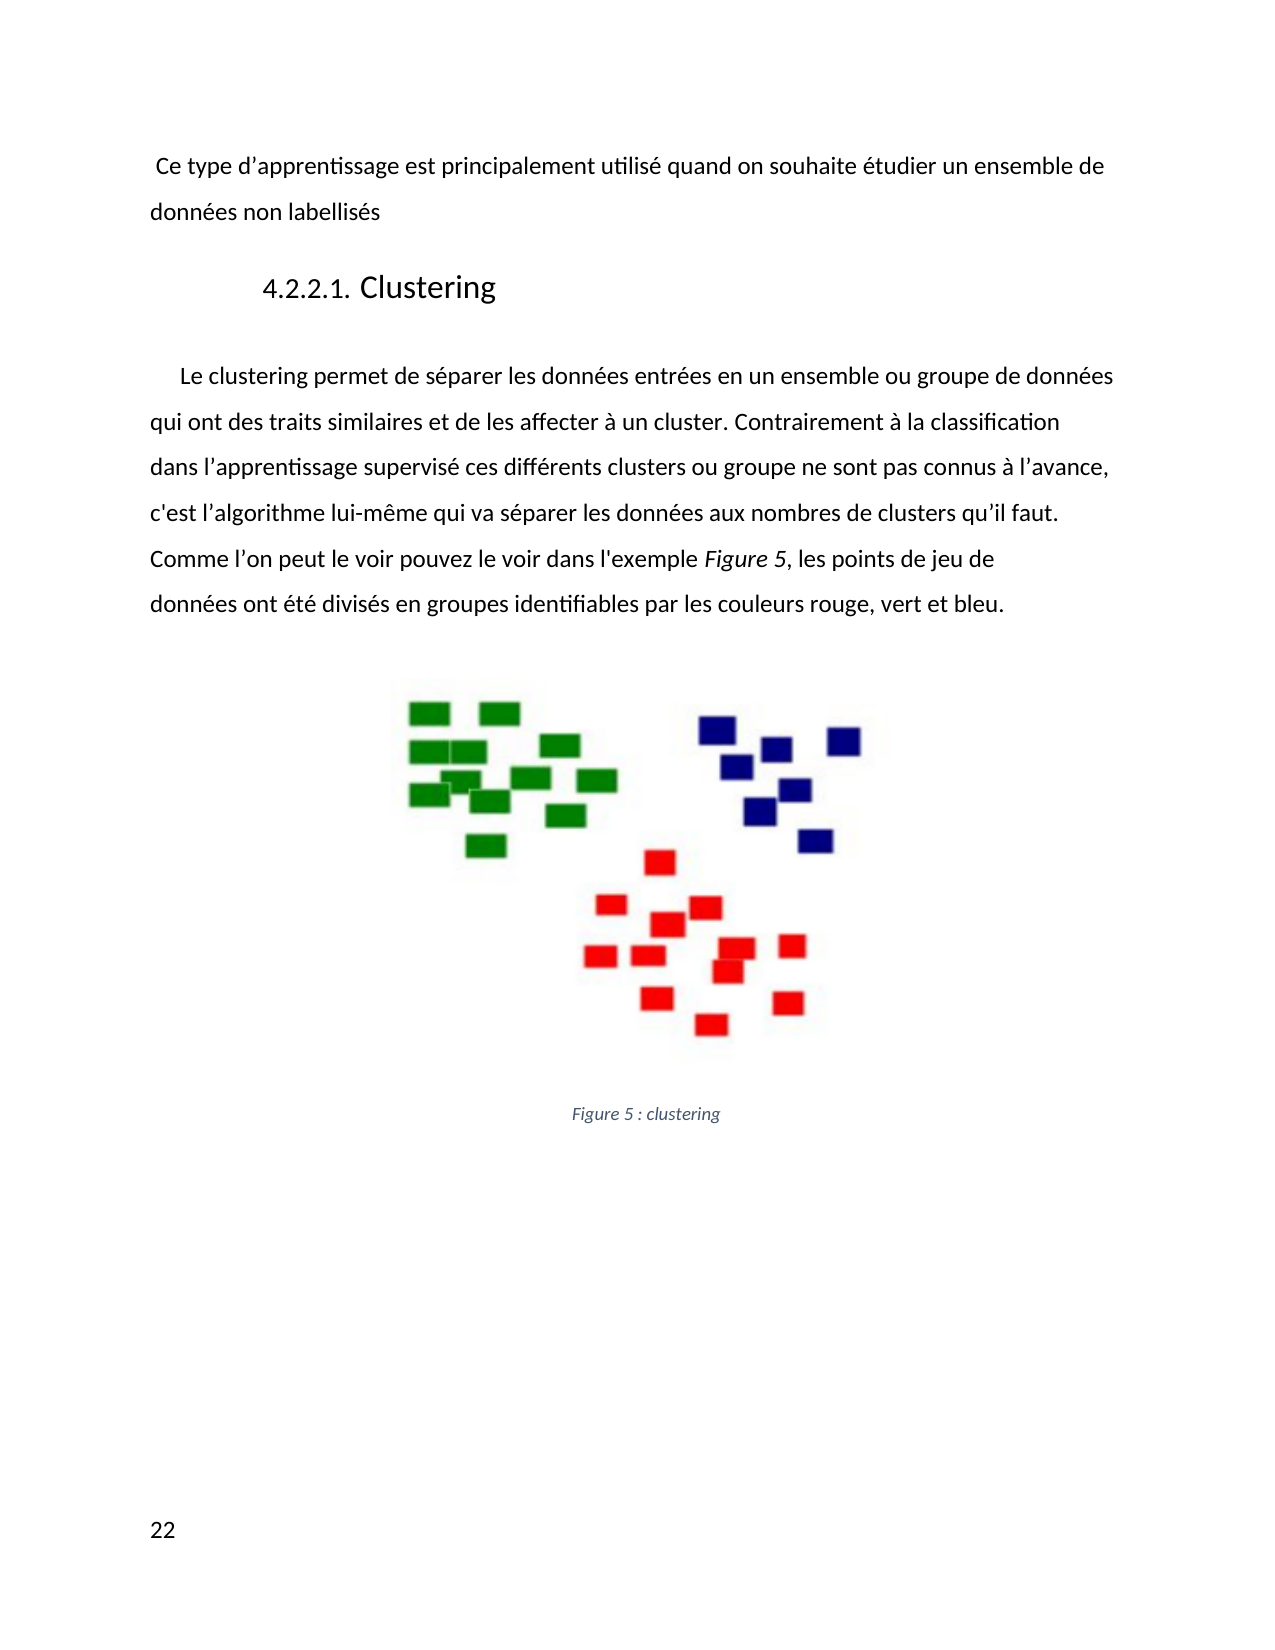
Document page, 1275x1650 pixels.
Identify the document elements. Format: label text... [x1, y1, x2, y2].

picture [357, 656, 930, 1105]
text Le clustering permet de séparer les données entrées en un ensemble ou groupe de données qui ont des traits similaires et de les affecter à un cluster. Contrairement à la classification dans l’apprentissage supervisé ces différents clusters ou groupe ne sont pas connus à l’avance, c'est l’algorithme lui-même qui va séparer les données aux nombres de clusters qu’il faut. Comme l’on peut le voir pouvez le voir dans l'exemple Figure 5, les points de jeu de données ont été divisés en groupes identifiables par les couleurs rouge, vert et bleu. [150, 360, 1125, 619]
subtitle Clustering [262, 266, 1125, 307]
text Ce type d’apprentissage est principalement utilisé quand on souhaite étudier un ensemble de données non labellisés [150, 150, 1125, 226]
